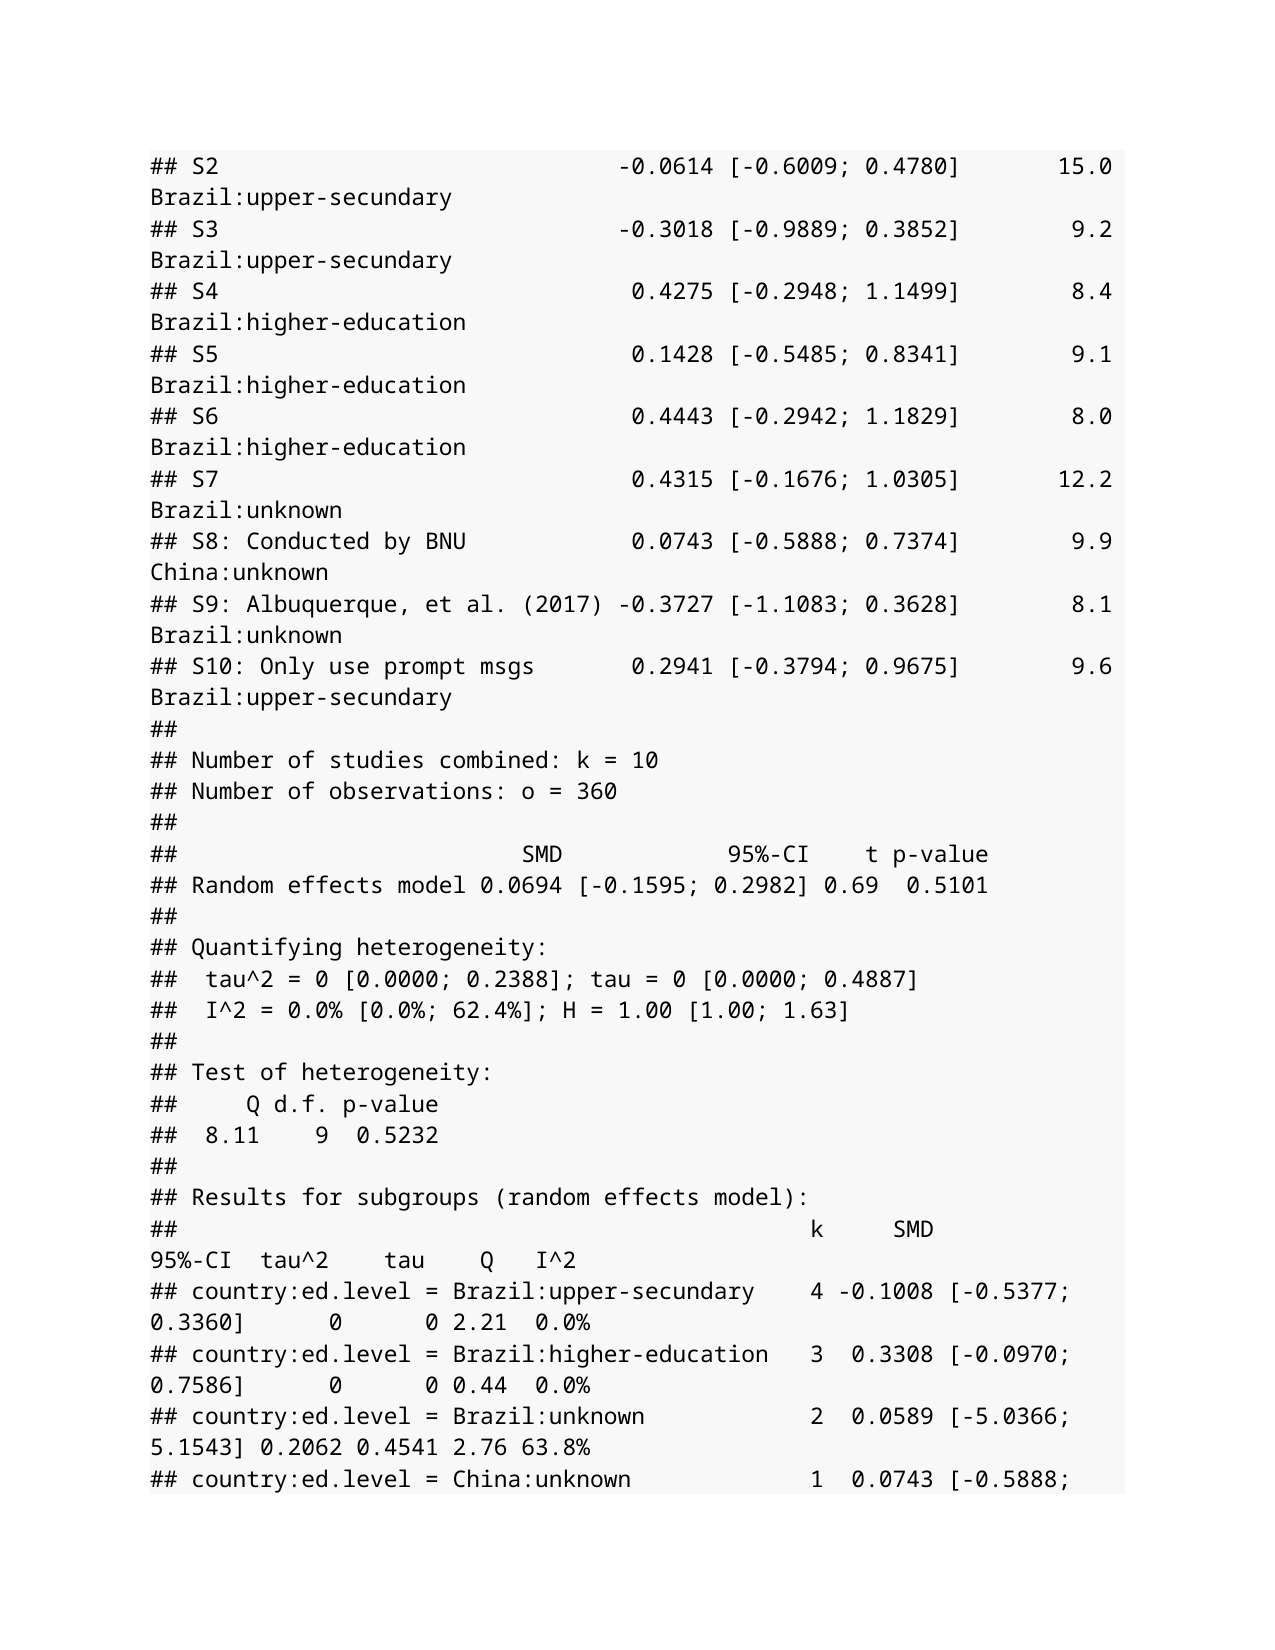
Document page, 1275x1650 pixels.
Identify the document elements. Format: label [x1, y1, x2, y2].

text [150, 150, 1125, 1494]
